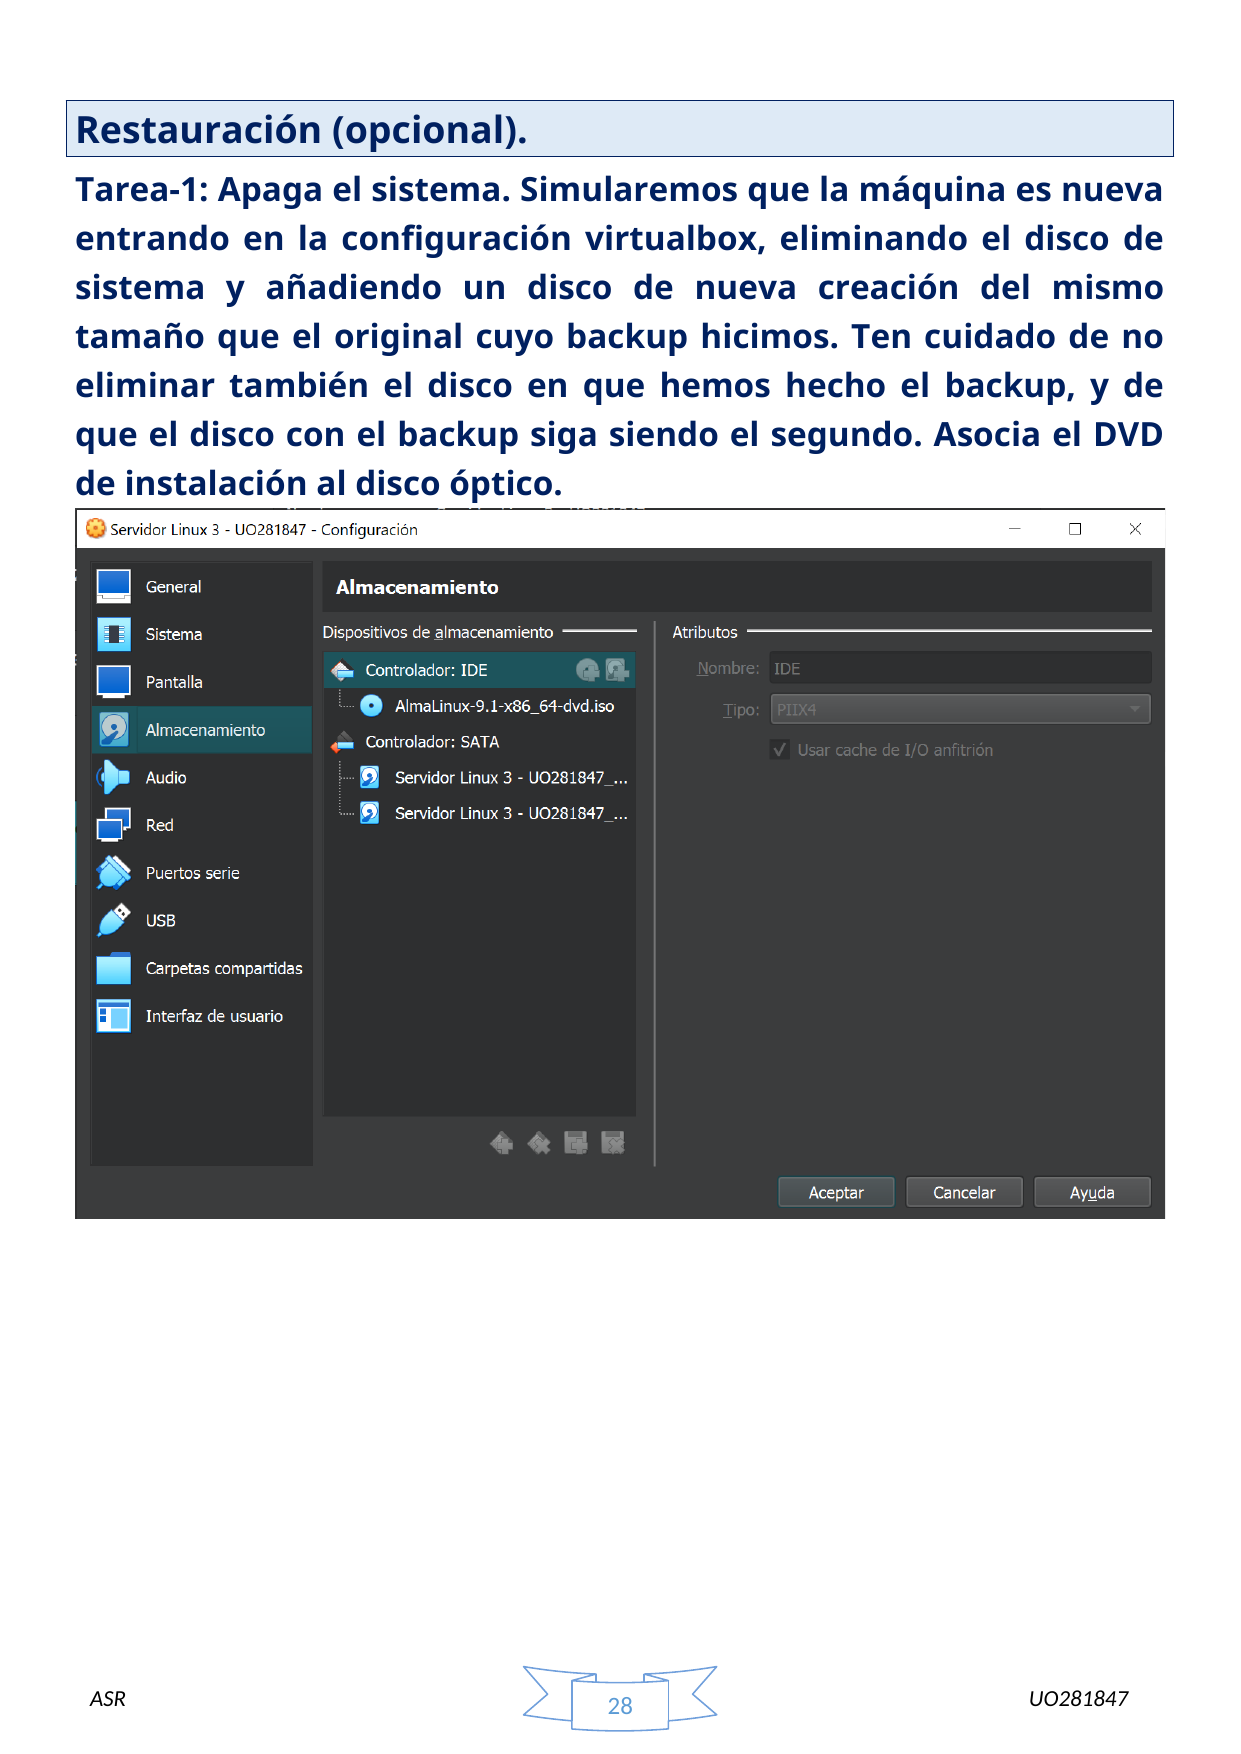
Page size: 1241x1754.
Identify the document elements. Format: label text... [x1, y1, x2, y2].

subtitle Restauración (opcional). [67, 101, 1173, 156]
subtitle Tarea-1: Apaga el sistema. Simularemos que la máquina es nueva entrando en la configuración virtualbox, eliminando el disco de sistema y añadiendo un disco de nueva creación del mismo tamaño que el original cuyo backup hicimos. Ten cuidado de no eliminar también el disco en que hemos hecho el backup, y de que el disco con el backup siga siendo el segundo. Asocia el DVD de instalación al disco óptico. [75, 166, 1165, 505]
picture [75, 508, 1166, 1219]
